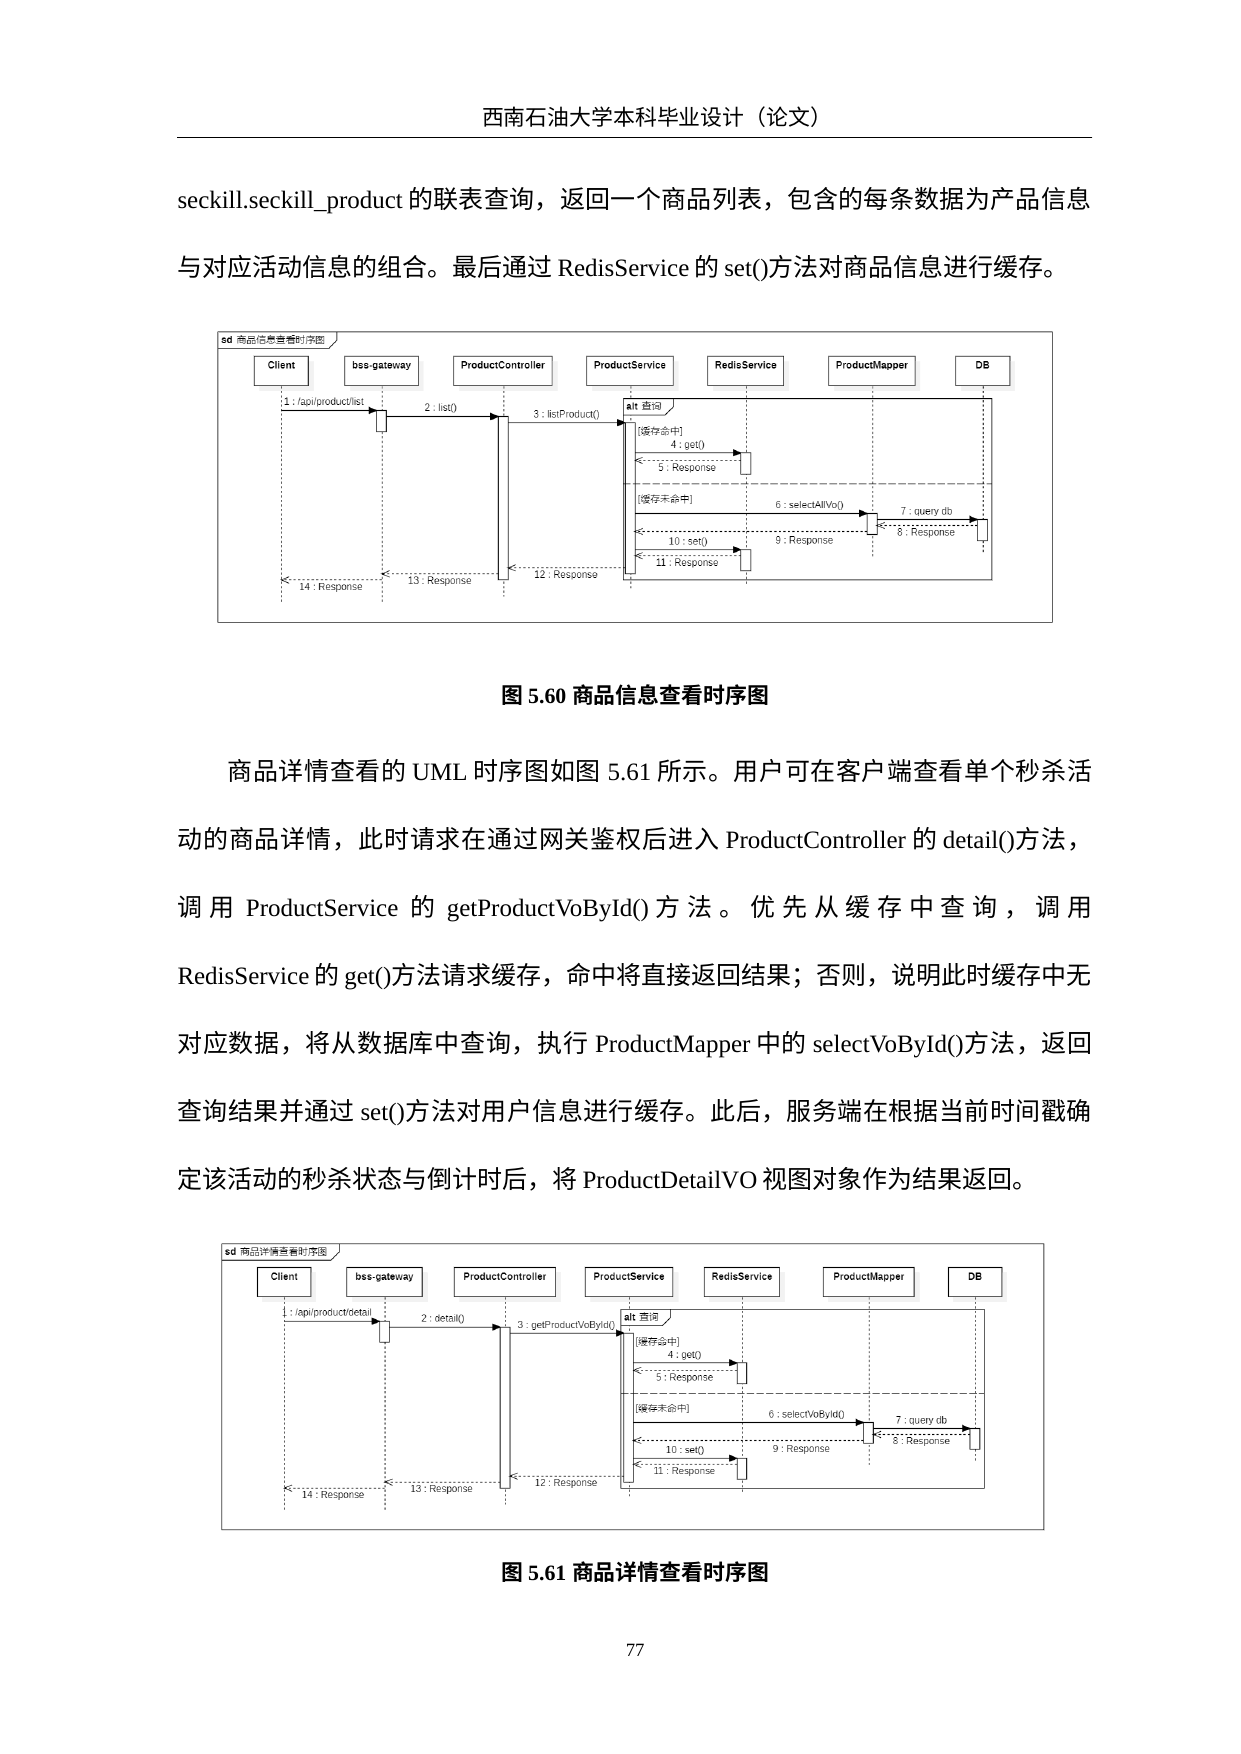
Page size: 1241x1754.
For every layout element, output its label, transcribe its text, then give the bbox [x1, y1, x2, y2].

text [177, 164, 1092, 300]
picture [210, 324, 1060, 632]
picture [214, 1236, 1055, 1542]
